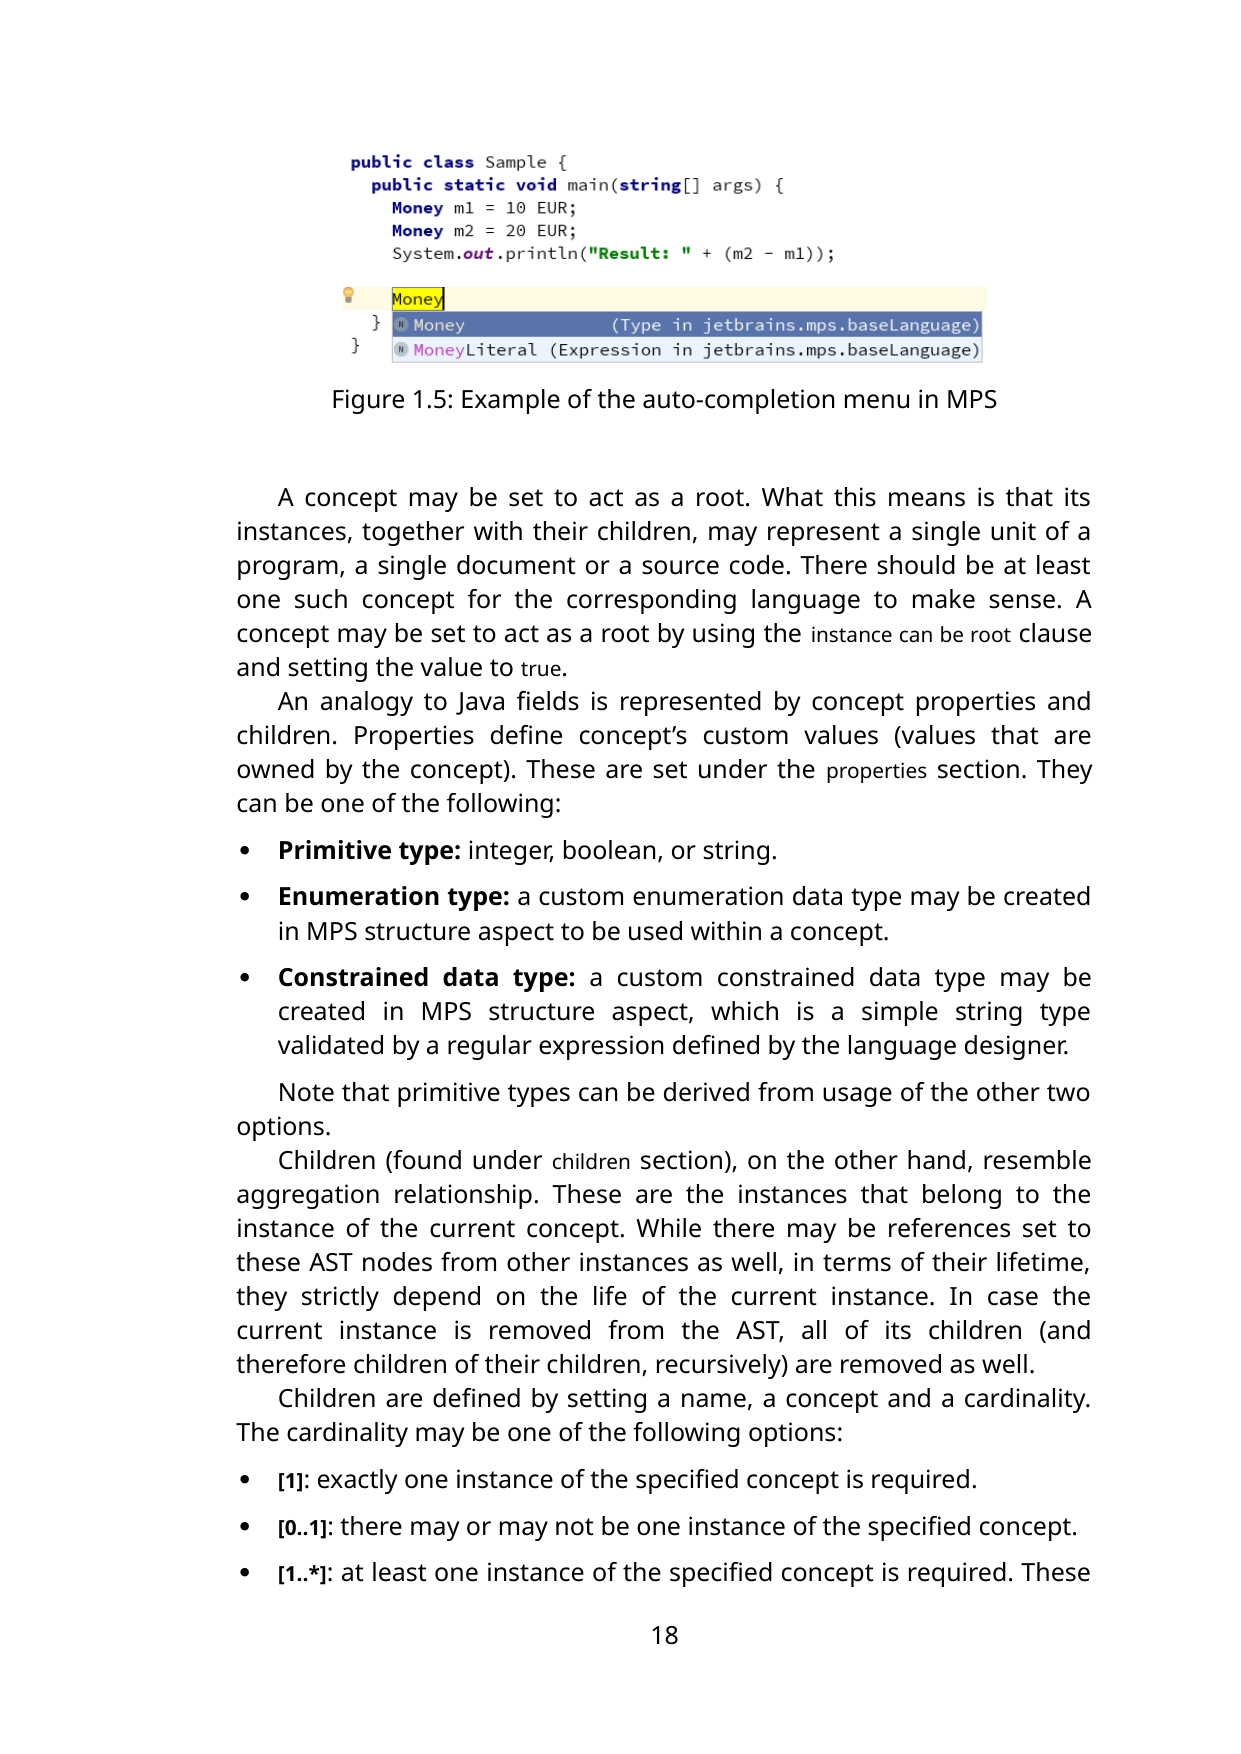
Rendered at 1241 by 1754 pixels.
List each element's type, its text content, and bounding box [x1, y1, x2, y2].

text Constrained data type: a custom constrained data type may be created in MPS structure aspect, which is a simple string type validated by a regular expression defined by the language designer. [240, 960, 1092, 1062]
text Primitive type: integer, boolean, or string. [240, 832, 1092, 867]
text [240, 1555, 1092, 1589]
text Enumeration type: a custom enumeration data type may be created in MPS structure aspect to be used within a concept. [240, 879, 1092, 947]
text [1]: exactly one instance of the specified concept is required. [240, 1462, 1092, 1496]
text A concept may be set to act as a root. What this means is that its instances, together with their children, may represent a single unit of a program, a single document or a source code. There should be at least one such concept for the corresponding language to make sense. A concept may be set to act as a root by using the instance can be root clause and setting the value to true. [236, 479, 1092, 684]
text An analogy to Java fields is represented by concept properties and children. Properties define concept’s custom values (values that are owned by the concept). These are set under the properties section. They can be one of the following: [236, 684, 1092, 820]
text Children (found under children section), on the other hand, resemble aggregation relationship. These are the instances that belong to the instance of the current concept. While there may be references set to these AST nodes from other instances as well, in terms of their lifetime, they strictly depend on the life of the current instance. In case the current instance is removed from the AST, all of its children (and therefore children of their children, recursively) are removed as well. [236, 1142, 1092, 1381]
text Note that primitive types can be derived from usage of the other two options. [236, 1074, 1092, 1142]
picture [334, 147, 995, 370]
text Figure 1.5: Example of the auto-completion menu in MPS [236, 382, 1092, 416]
text Children are defined by setting a name, a concept and a cardinality. The cardinality may be one of the following options: [236, 1381, 1092, 1449]
text [0..1]: there may or may not be one instance of the specified concept. [240, 1508, 1092, 1542]
